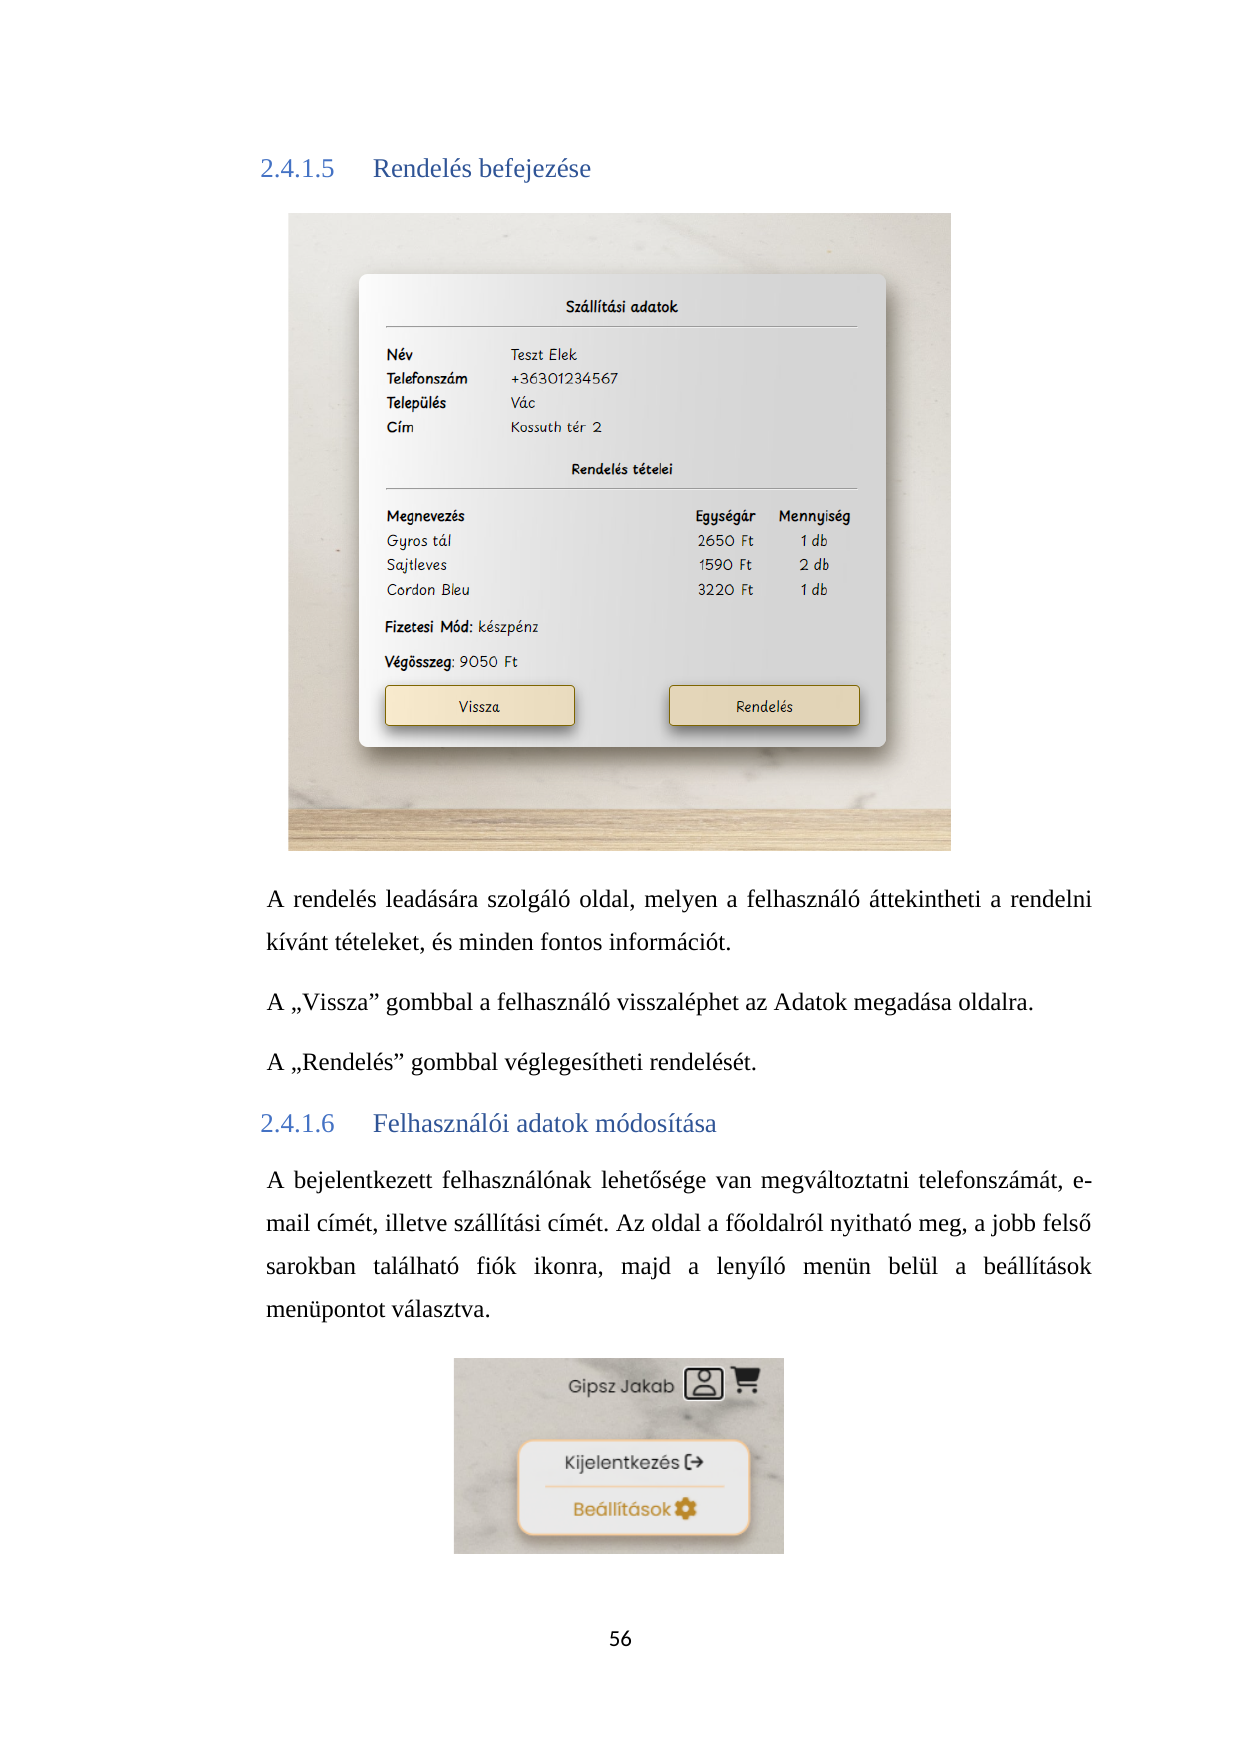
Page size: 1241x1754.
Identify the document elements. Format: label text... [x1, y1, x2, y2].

picture [453, 1358, 784, 1554]
text A „Rendelés” gombbal véglegesítheti rendelését. [266, 1047, 1093, 1076]
text A „Vissza” gombbal a felhasználó visszaléphet az Adatok megadása oldalra. [266, 987, 1093, 1016]
subtitle Felhasználói adatok módosítása [260, 1107, 1093, 1138]
text A bejelentkezett felhasználónak lehetősége van megváltoztatni telefonszámát, e-mail címét, illetve szállítási címét. Az oldal a főoldalról nyitható meg, a jobb felső sarokban található fiók ikonra, majd a lenyíló menün belül a beállítások menüpontot választva. [266, 1165, 1093, 1323]
picture [288, 213, 951, 851]
subtitle Rendelés befejezése [260, 152, 1093, 183]
